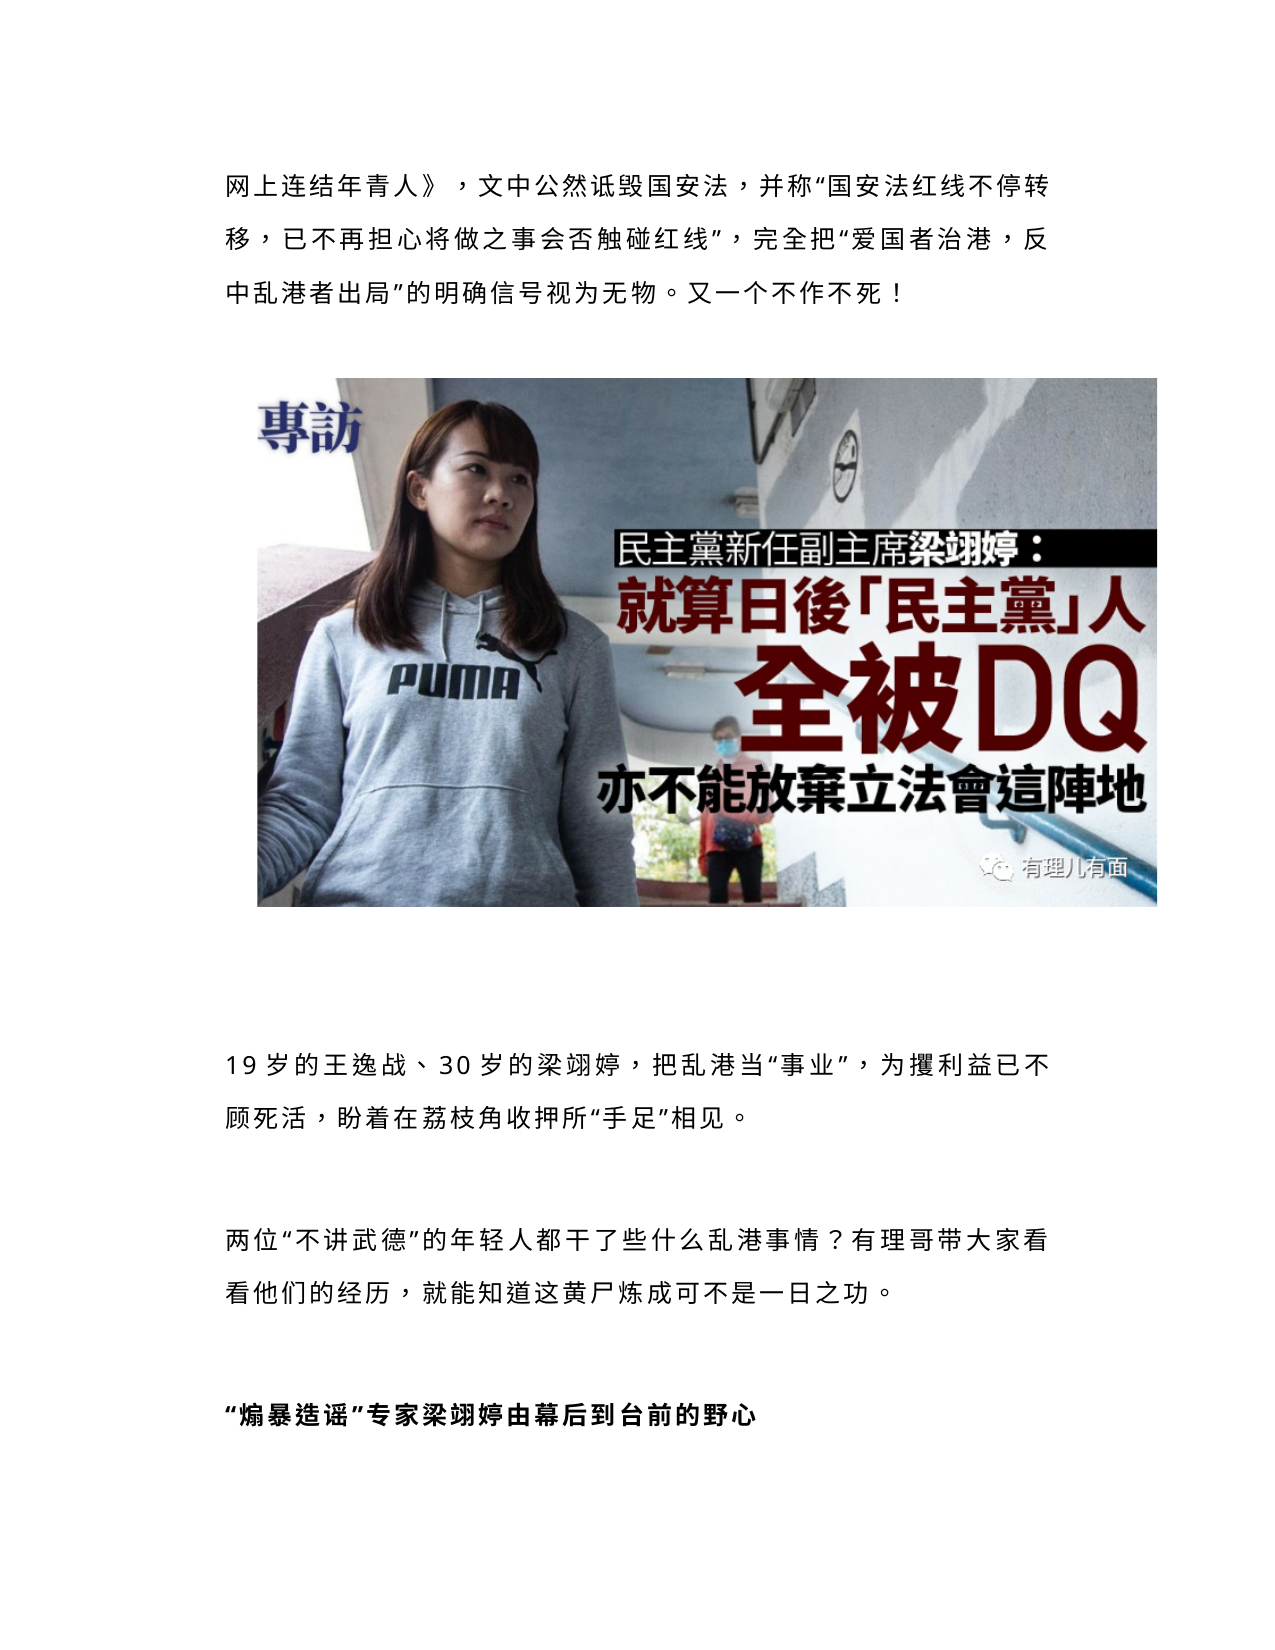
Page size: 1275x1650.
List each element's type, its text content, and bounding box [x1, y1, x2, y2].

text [225, 150, 1050, 309]
text “煽暴造谣”专家梁翊婷由幕后到台前的野心 [225, 1378, 1050, 1431]
text 两位“不讲武德”的年轻人都干了些什么乱港事情？有理哥带大家看看他们的经历，就能知道这黄尸炼成可不是一日之功。 [225, 1203, 1050, 1309]
picture [257, 378, 1158, 907]
text 19岁的王逸战、30岁的梁翊婷，把乱港当“事业”，为攫利益已不顾死活，盼着在荔枝角收押所“手足”相见。 [225, 1028, 1050, 1134]
